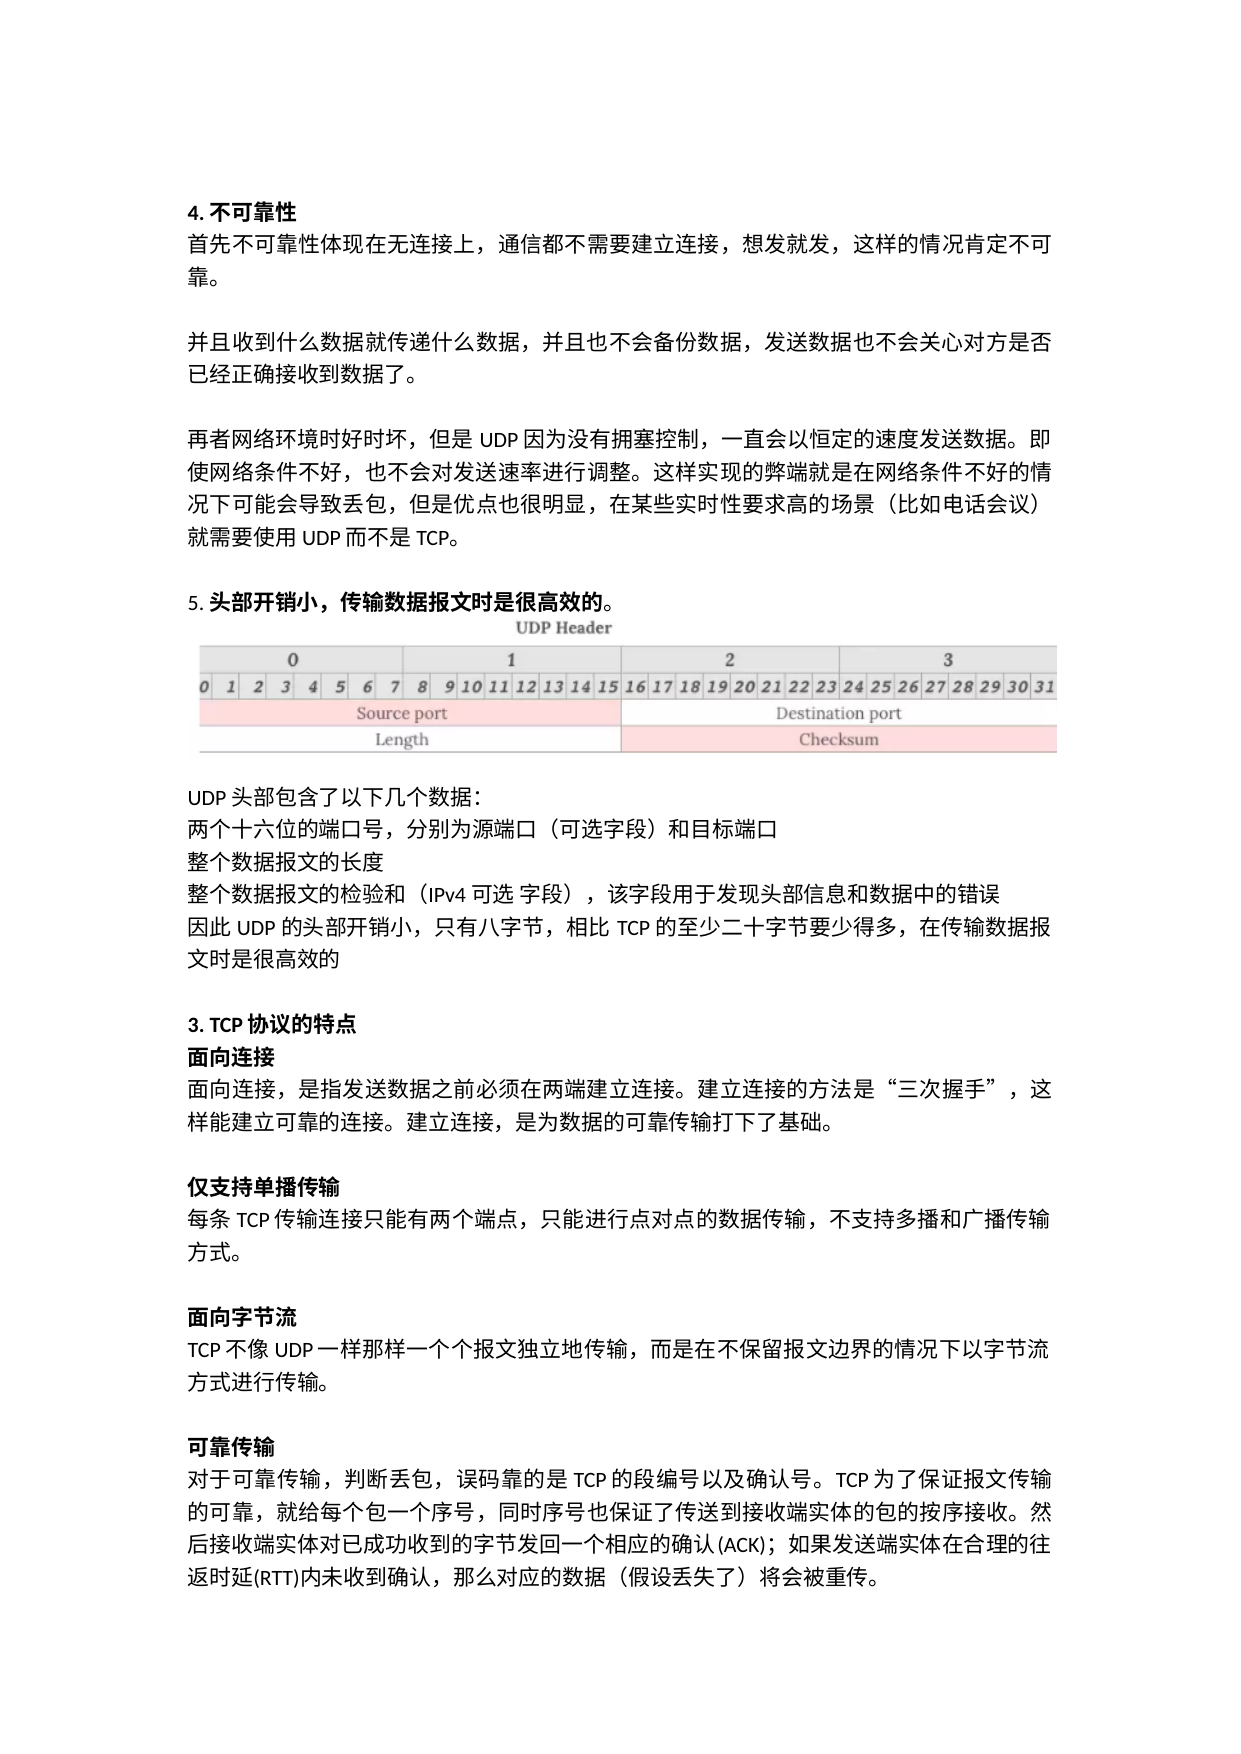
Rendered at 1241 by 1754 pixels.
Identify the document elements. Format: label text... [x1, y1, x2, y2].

text 再者网络环境时好时坏，但是 UDP 因为没有拥塞控制，一直会以恒定的速度发送数据。即使网络条件不好，也不会对发送速率进行调整。这样实现的弊端就是在网络条件不好的情况下可能会导致丢包，但是优点也很明显，在某些实时性要求高的场景（比如电话会议）就需要使用 UDP 而不是 TCP。 [187, 422, 1053, 552]
text TCP不像UDP一样那样一个个报文独立地传输，而是在不保留报文边界的情况下以字节流方式进行传输。 [187, 1332, 1053, 1397]
list 头部开销小，传输数据报文时是很高效的。 [187, 584, 1053, 617]
text 并且收到什么数据就传递什么数据，并且也不会备份数据，发送数据也不会关心对方是否已经正确接收到数据了。 [187, 324, 1053, 389]
text 对于可靠传输，判断丢包，误码靠的是TCP的段编号以及确认号。TCP为了保证报文传输的可靠，就给每个包一个序号，同时序号也保证了传送到接收端实体的包的按序接收。然后接收端实体对已成功收到的字节发回一个相应的确认(ACK)；如果发送端实体在合理的往返时延(RTT)内未收到确认，那么对应的数据（假设丢失了）将会被重传。 [187, 1462, 1053, 1592]
picture [187, 617, 1057, 758]
text 可靠传输 [187, 1429, 1053, 1462]
text UDP 头部包含了以下几个数据： [187, 779, 1053, 812]
text 3. TCP协议的特点 [187, 1007, 1053, 1039]
text 整个数据报文的检验和（IPv4 可选 字段），该字段用于发现头部信息和数据中的错误 [187, 877, 1053, 909]
text 因此 UDP 的头部开销小，只有八字节，相比 TCP 的至少二十字节要少得多，在传输数据报文时是很高效的 [187, 909, 1053, 974]
text 4. 不可靠性 [187, 194, 1053, 227]
text 每条TCP传输连接只能有两个端点，只能进行点对点的数据传输，不支持多播和广播传输方式。 [187, 1202, 1053, 1267]
text 整个数据报文的长度 [187, 844, 1053, 877]
text 两个十六位的端口号，分别为源端口（可选字段）和目标端口 [187, 812, 1053, 844]
text 面向连接，是指发送数据之前必须在两端建立连接。建立连接的方法是“三次握手”，这样能建立可靠的连接。建立连接，是为数据的可靠传输打下了基础。 [187, 1072, 1053, 1137]
text 面向字节流 [187, 1299, 1053, 1332]
text 仅支持单播传输 [187, 1169, 1053, 1202]
text 首先不可靠性体现在无连接上，通信都不需要建立连接，想发就发，这样的情况肯定不可靠。 [187, 227, 1053, 292]
text 面向连接 [187, 1039, 1053, 1072]
